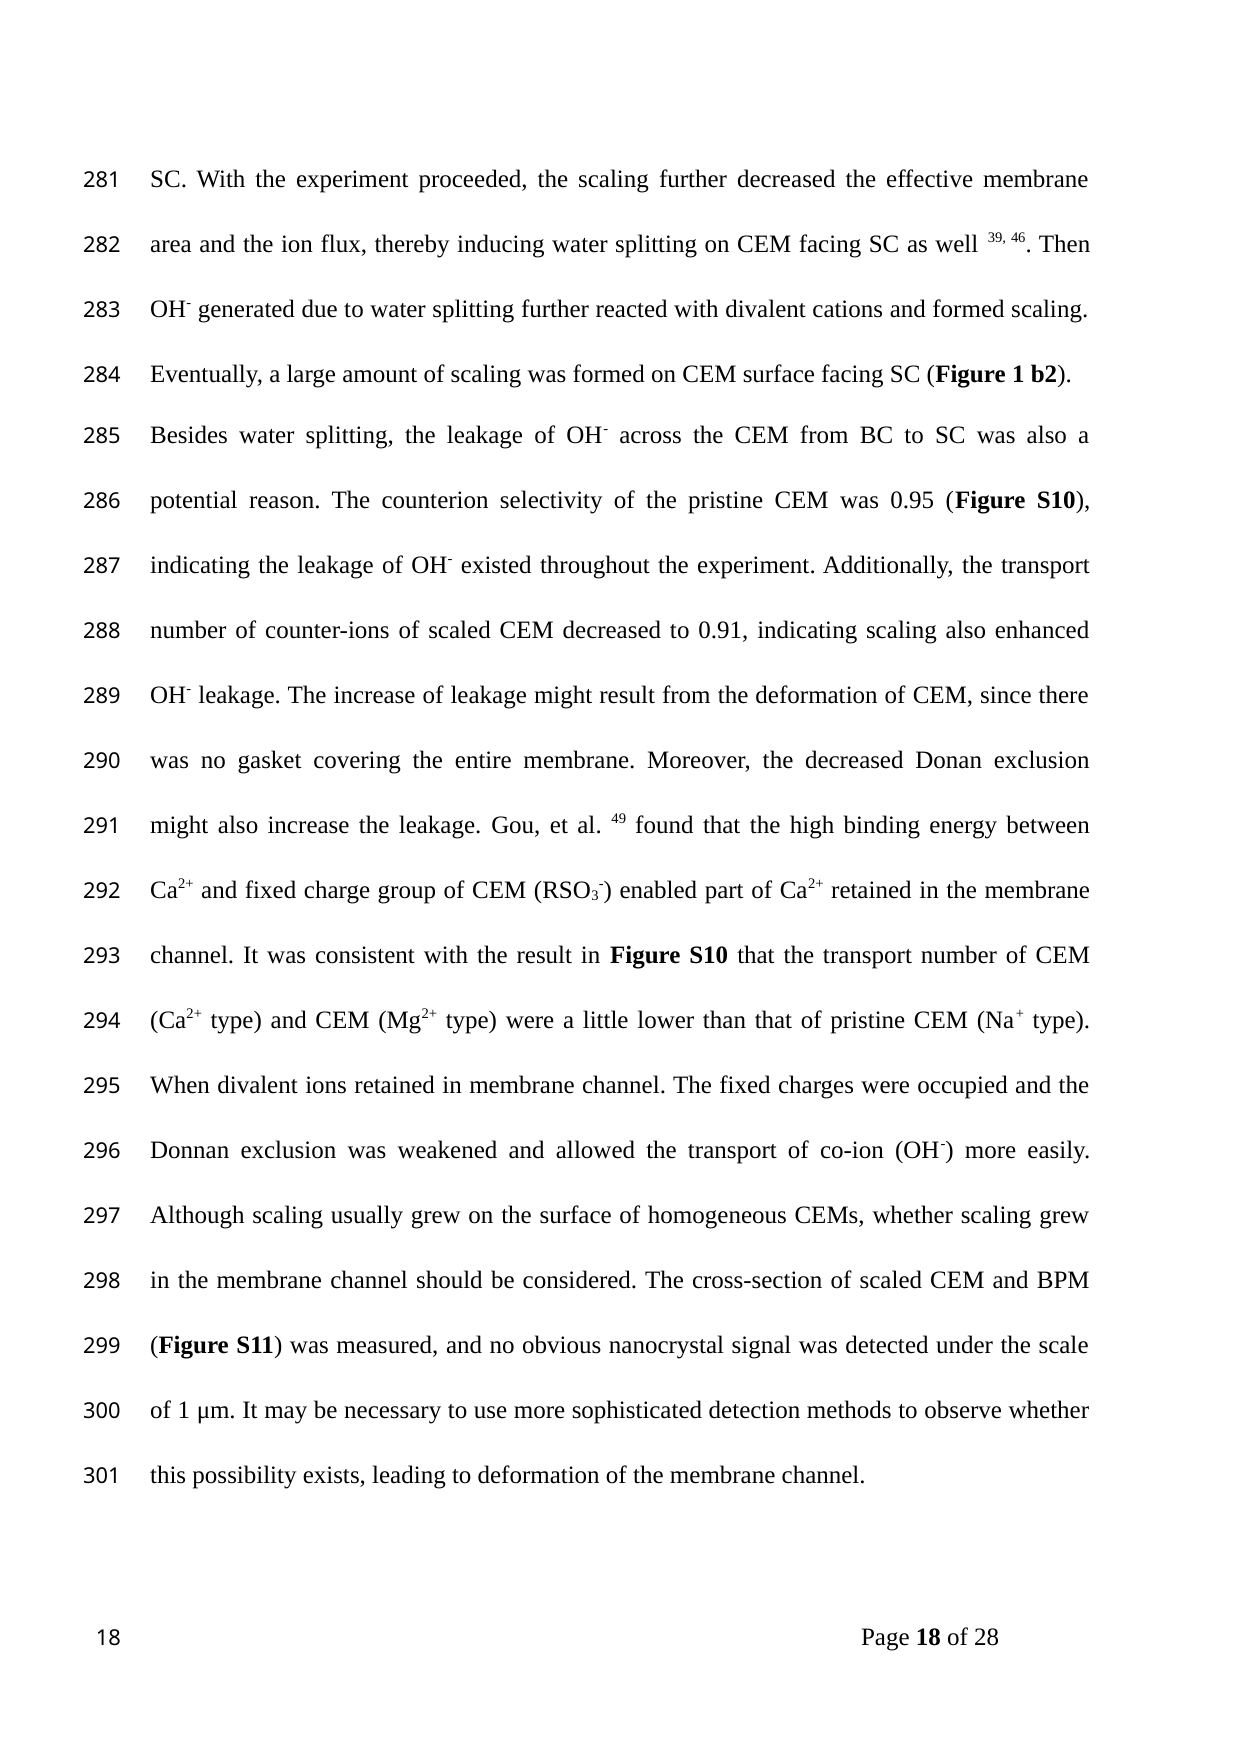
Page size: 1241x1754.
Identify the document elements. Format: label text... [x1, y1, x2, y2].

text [150, 162, 1090, 389]
text Besides water splitting, the leakage of OH- across the CEM from BC to SC was also a potential reason. The counterion selectivity of the pristine CEM was 0.95 (Figure S10), indicating the leakage of OH- existed throughout the experiment. Additionally, the transport number of counter-ions of scaled CEM decreased to 0.91, indicating scaling also enhanced OH- leakage. The increase of leakage might result from the deformation of CEM, since there was no gasket covering the entire membrane. Moreover, the decreased Donan exclusion might also increase the leakage. Gou, et al. 49 found that the high binding energy between Ca2+ and fixed charge group of CEM (RSO3-) enabled part of Ca2+ retained in the membrane channel. It was consistent with the result in Figure S10 that the transport number of CEM (Ca2+ type) and CEM (Mg2+ type) were a little lower than that of pristine CEM (Na+ type). When divalent ions retained in membrane channel. The fixed charges were occupied and the Donnan exclusion was weakened and allowed the transport of co-ion (OH-) more easily. Although scaling usually grew on the surface of homogeneous CEMs, whether scaling grew in the membrane channel should be considered. The cross-section of scaled CEM and BPM (Figure S11) was measured, and no obvious nanocrystal signal was detected under the scale of 1 μm. It may be necessary to use more sophisticated detection methods to observe whether this possibility exists, leading to deformation of the membrane channel. [150, 418, 1090, 1491]
